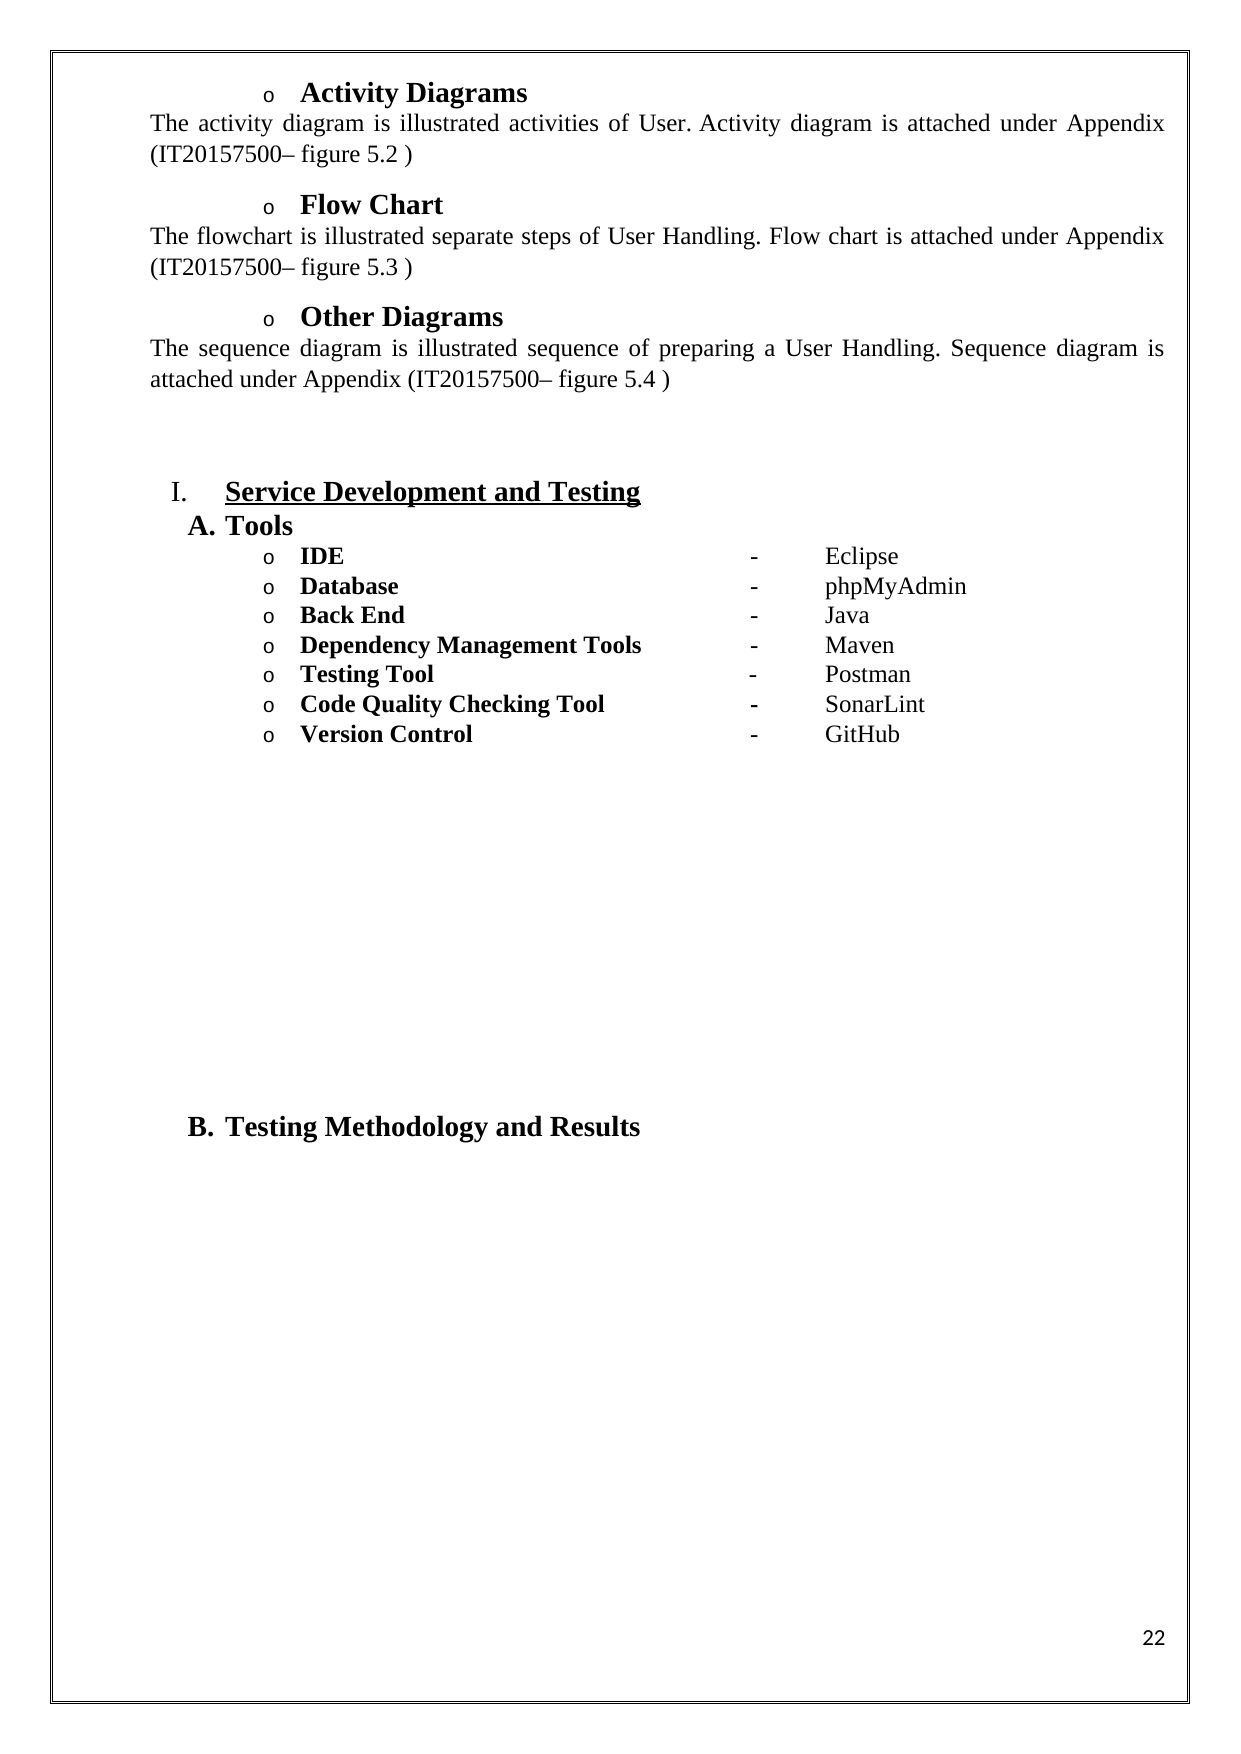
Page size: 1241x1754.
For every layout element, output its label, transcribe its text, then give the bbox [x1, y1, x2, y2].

list Testing Tool - Postman [262, 659, 1165, 689]
list The flowchart is illustrated separate steps of User Handling. Flow chart is attached under Appendix (IT20157500– figure 5.3 ) [150, 221, 1165, 281]
list Version Control - GitHub [262, 719, 1165, 748]
list Testing Methodology and Results [187, 1109, 1165, 1143]
list IDE - Eclipse [262, 541, 1165, 571]
list Service Development and Testing [187, 474, 1165, 508]
list Code Quality Checking Tool - SonarLint [262, 689, 1165, 719]
list The activity diagram is illustrated activities of User. Activity diagram is attached under Appendix (IT20157500– figure 5.2 ) [150, 108, 1165, 168]
list Tools [187, 508, 1165, 541]
list Dependency Management Tools - Maven [262, 630, 1165, 659]
list Database - phpMyAdmin [262, 571, 1165, 600]
list Back End - Java [262, 600, 1165, 630]
list The sequence diagram is illustrated sequence of preparing a User Handling. Sequence diagram is attached under Appendix (IT20157500– figure 5.4 ) [150, 333, 1165, 393]
list Other Diagrams [262, 299, 1165, 333]
list Flow Chart [262, 187, 1165, 221]
list Activity Diagrams [262, 75, 1165, 108]
